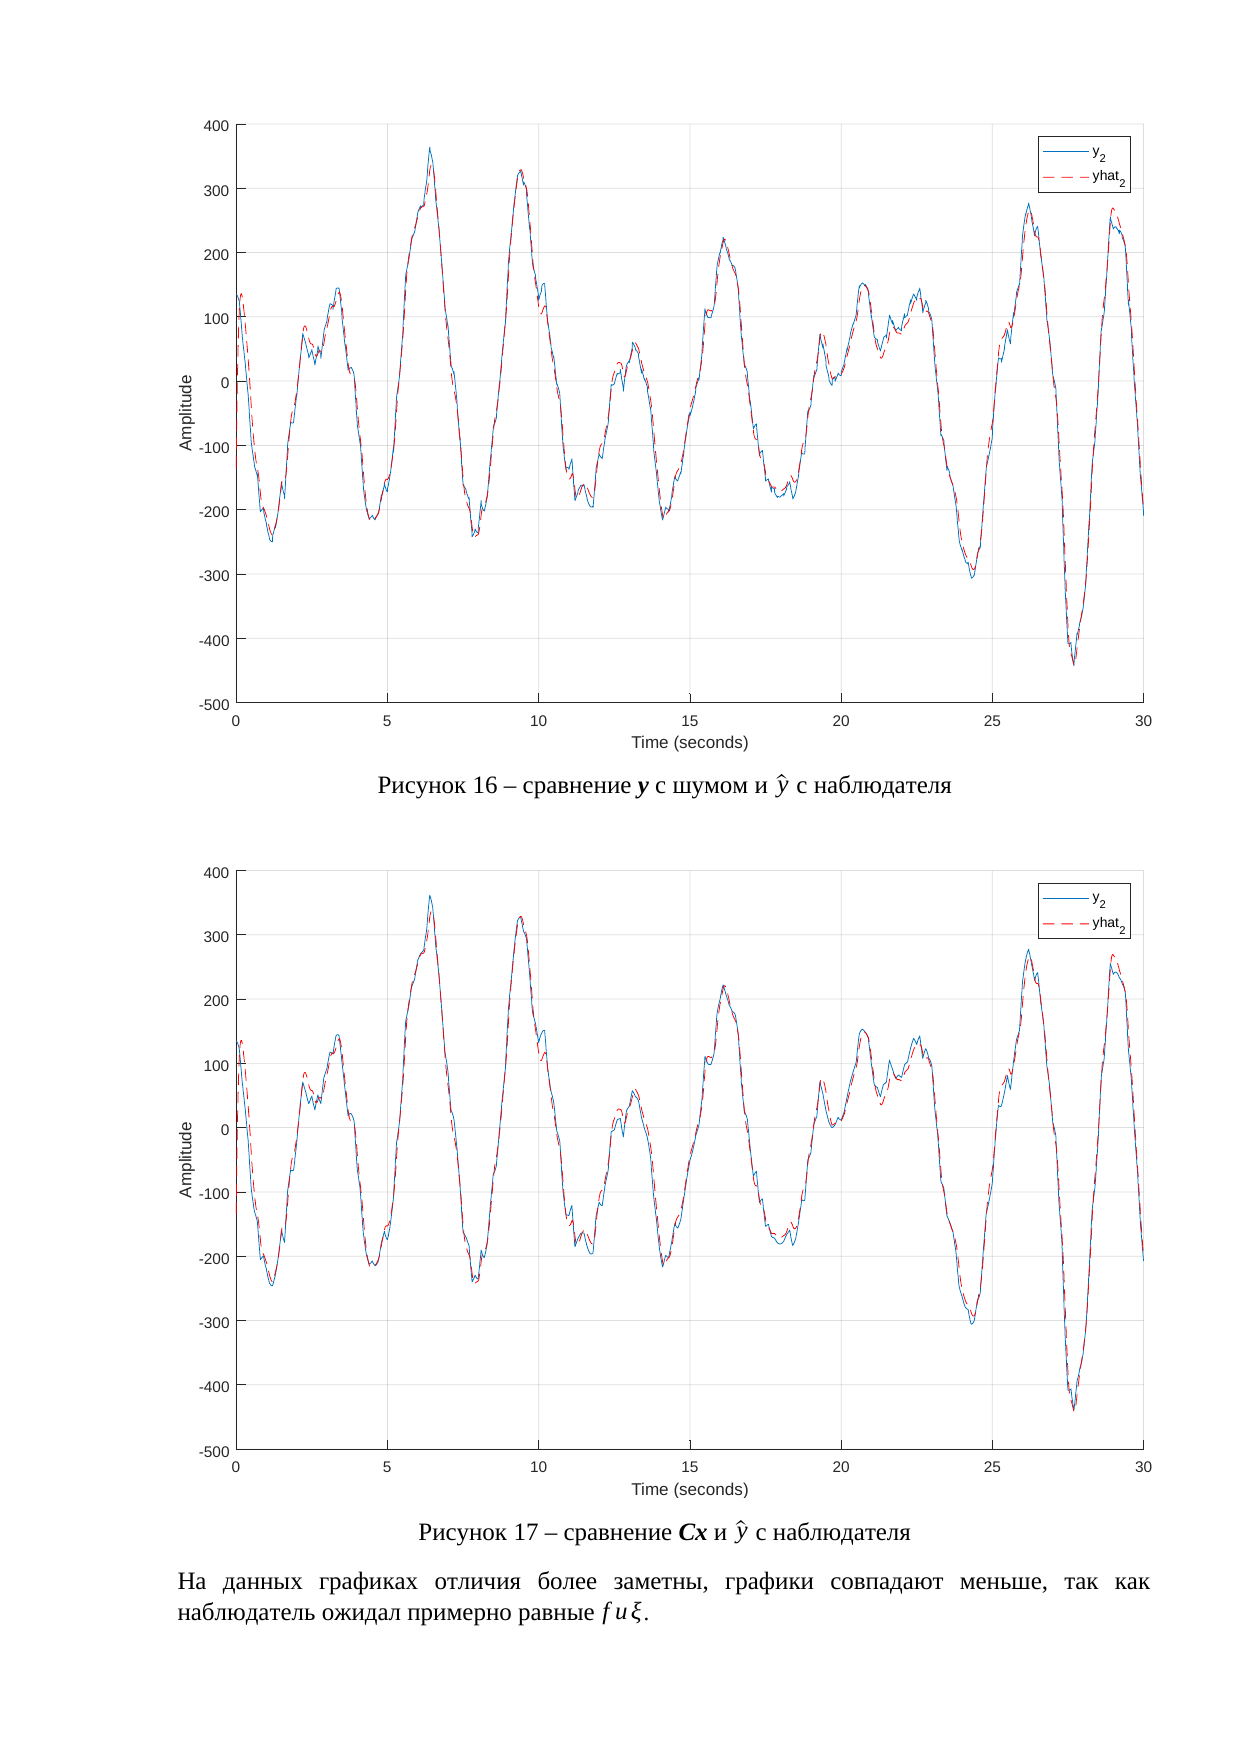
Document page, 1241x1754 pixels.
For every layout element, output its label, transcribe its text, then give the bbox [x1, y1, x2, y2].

text Рисунок 16 – сравнение y с шумом и с наблюдателя [177, 770, 1152, 799]
text Рисунок 17 – сравнение Сх и с наблюдателя [177, 1517, 1152, 1545]
text На данных графиках отличия более заметны, графики совпадают меньше, так как наблюдатель ожидал примерно равные . [177, 1566, 1152, 1626]
